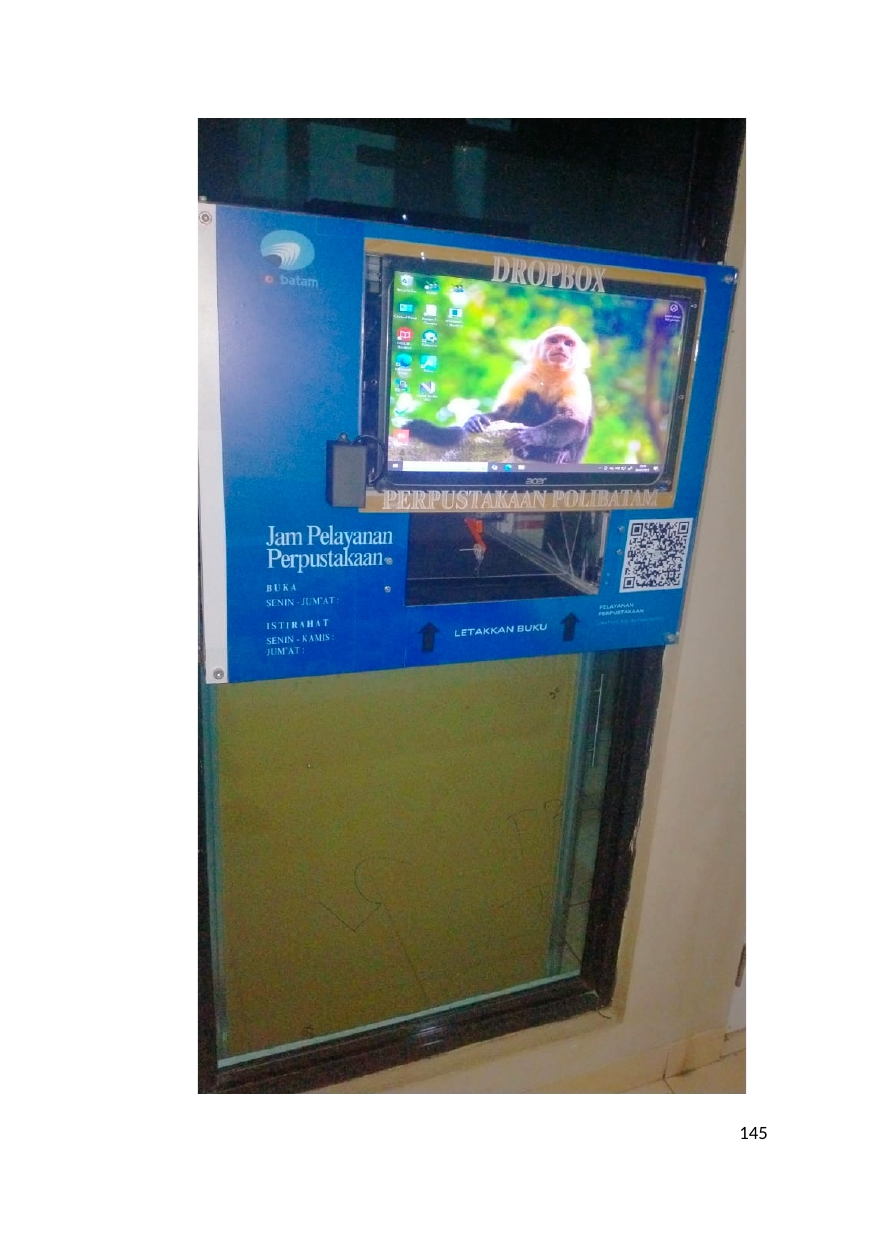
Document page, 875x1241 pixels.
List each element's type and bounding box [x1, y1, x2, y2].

picture [197, 118, 747, 1094]
